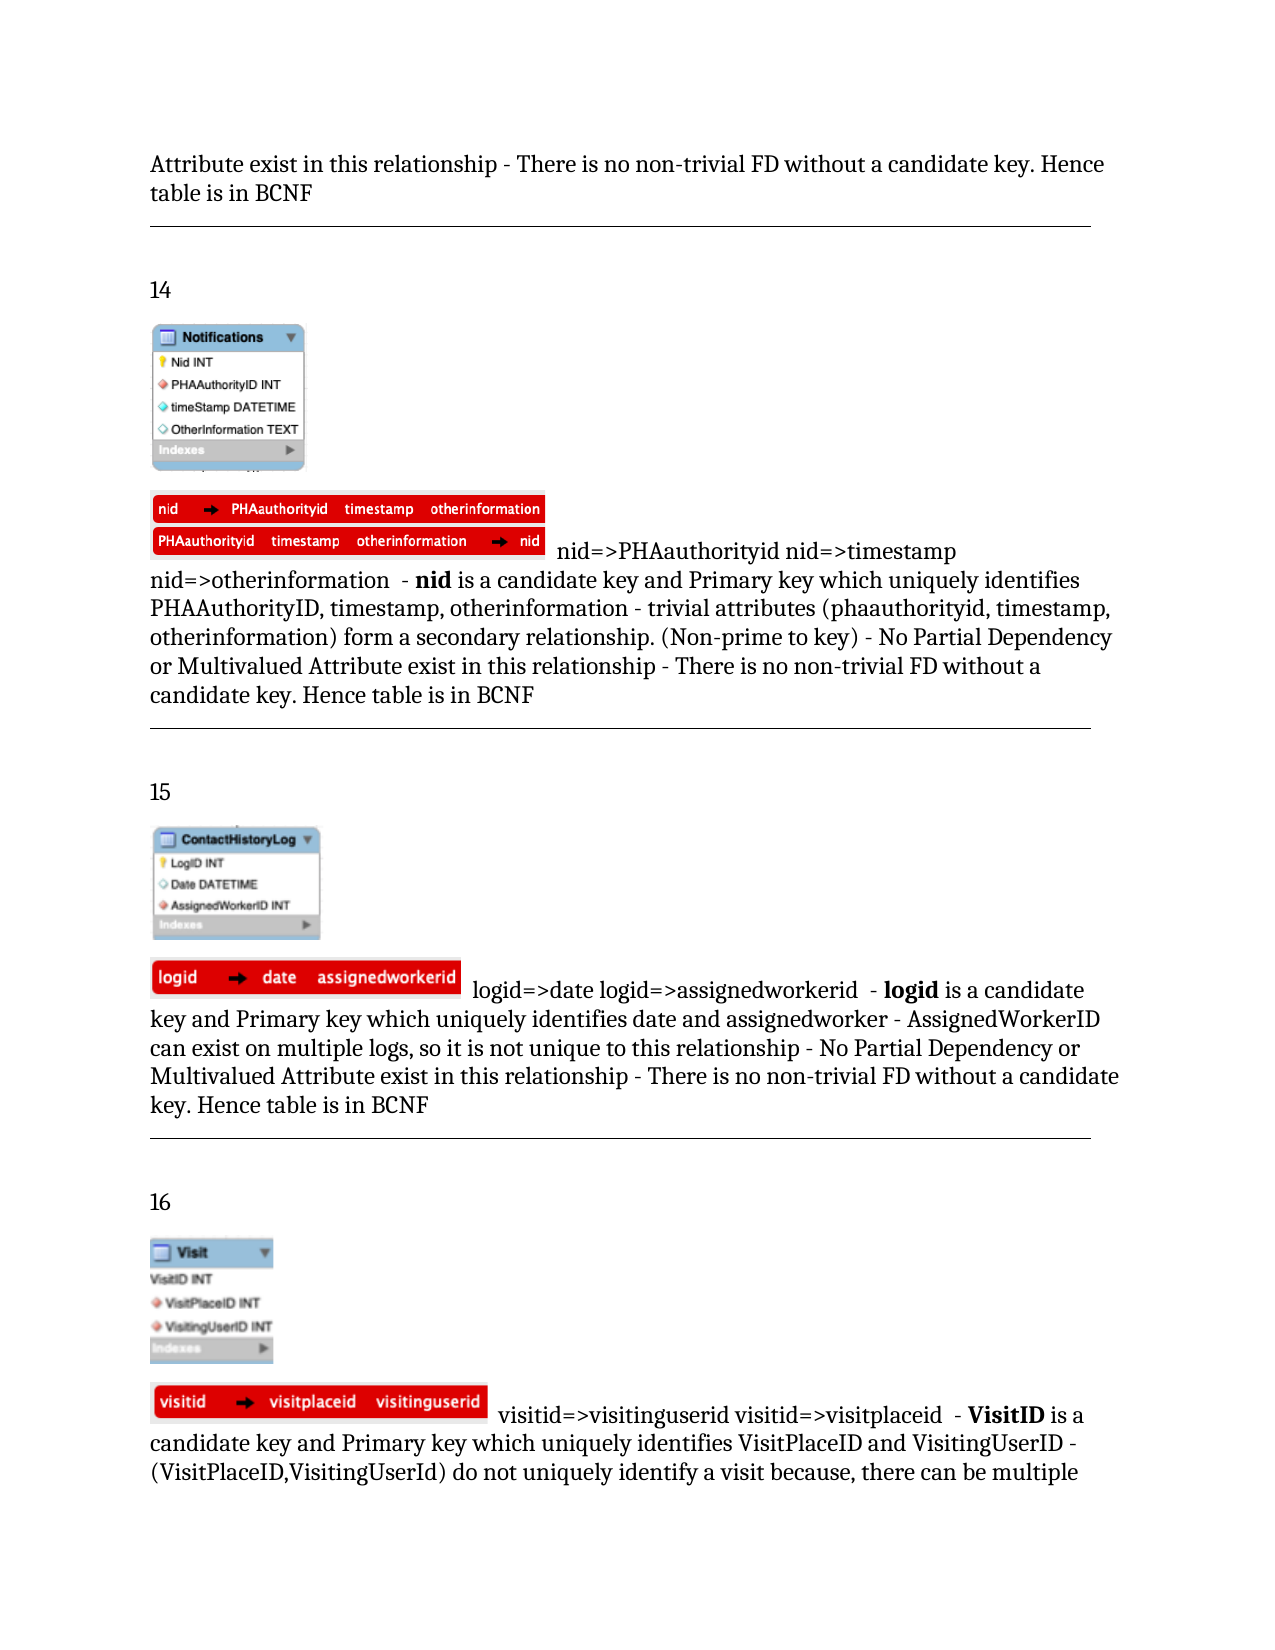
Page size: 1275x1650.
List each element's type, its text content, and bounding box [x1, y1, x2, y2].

picture [150, 825, 324, 940]
text logid=>date logid=>assignedworkerid - logid is a candidate key and Primary key which uniquely identifies date and assignedworker - AssignedWorkerID can exist on multiple logs, so it is not unique to this relationship - No Partial Dependency or Multivalued Attribute exist in this relationship - There is no non-trivial FD without a candidate key. Hence table is in BCNF [150, 958, 1125, 1120]
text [150, 1382, 1125, 1487]
picture [150, 1235, 274, 1364]
text 16 [150, 1188, 1125, 1217]
picture [150, 490, 546, 560]
text 14 [150, 276, 1125, 304]
text nid=>PHAauthorityid nid=>timestamp nid=>otherinformation - nid is a candidate key and Primary key which uniquely identifies PHAAuthorityID, timestamp, otherinformation - trivial attributes (phaauthorityid, timestamp, otherinformation) form a secondary relationship. (Non-prime to key) - No Partial Dependency or Multivalued Attribute exist in this relationship - There is no non-trivial FD without a candidate key. Hence table is in BCNF [150, 491, 1125, 709]
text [150, 150, 1125, 207]
text 15 [150, 778, 1125, 806]
picture [150, 323, 308, 472]
picture [150, 957, 461, 999]
picture [150, 1382, 488, 1424]
